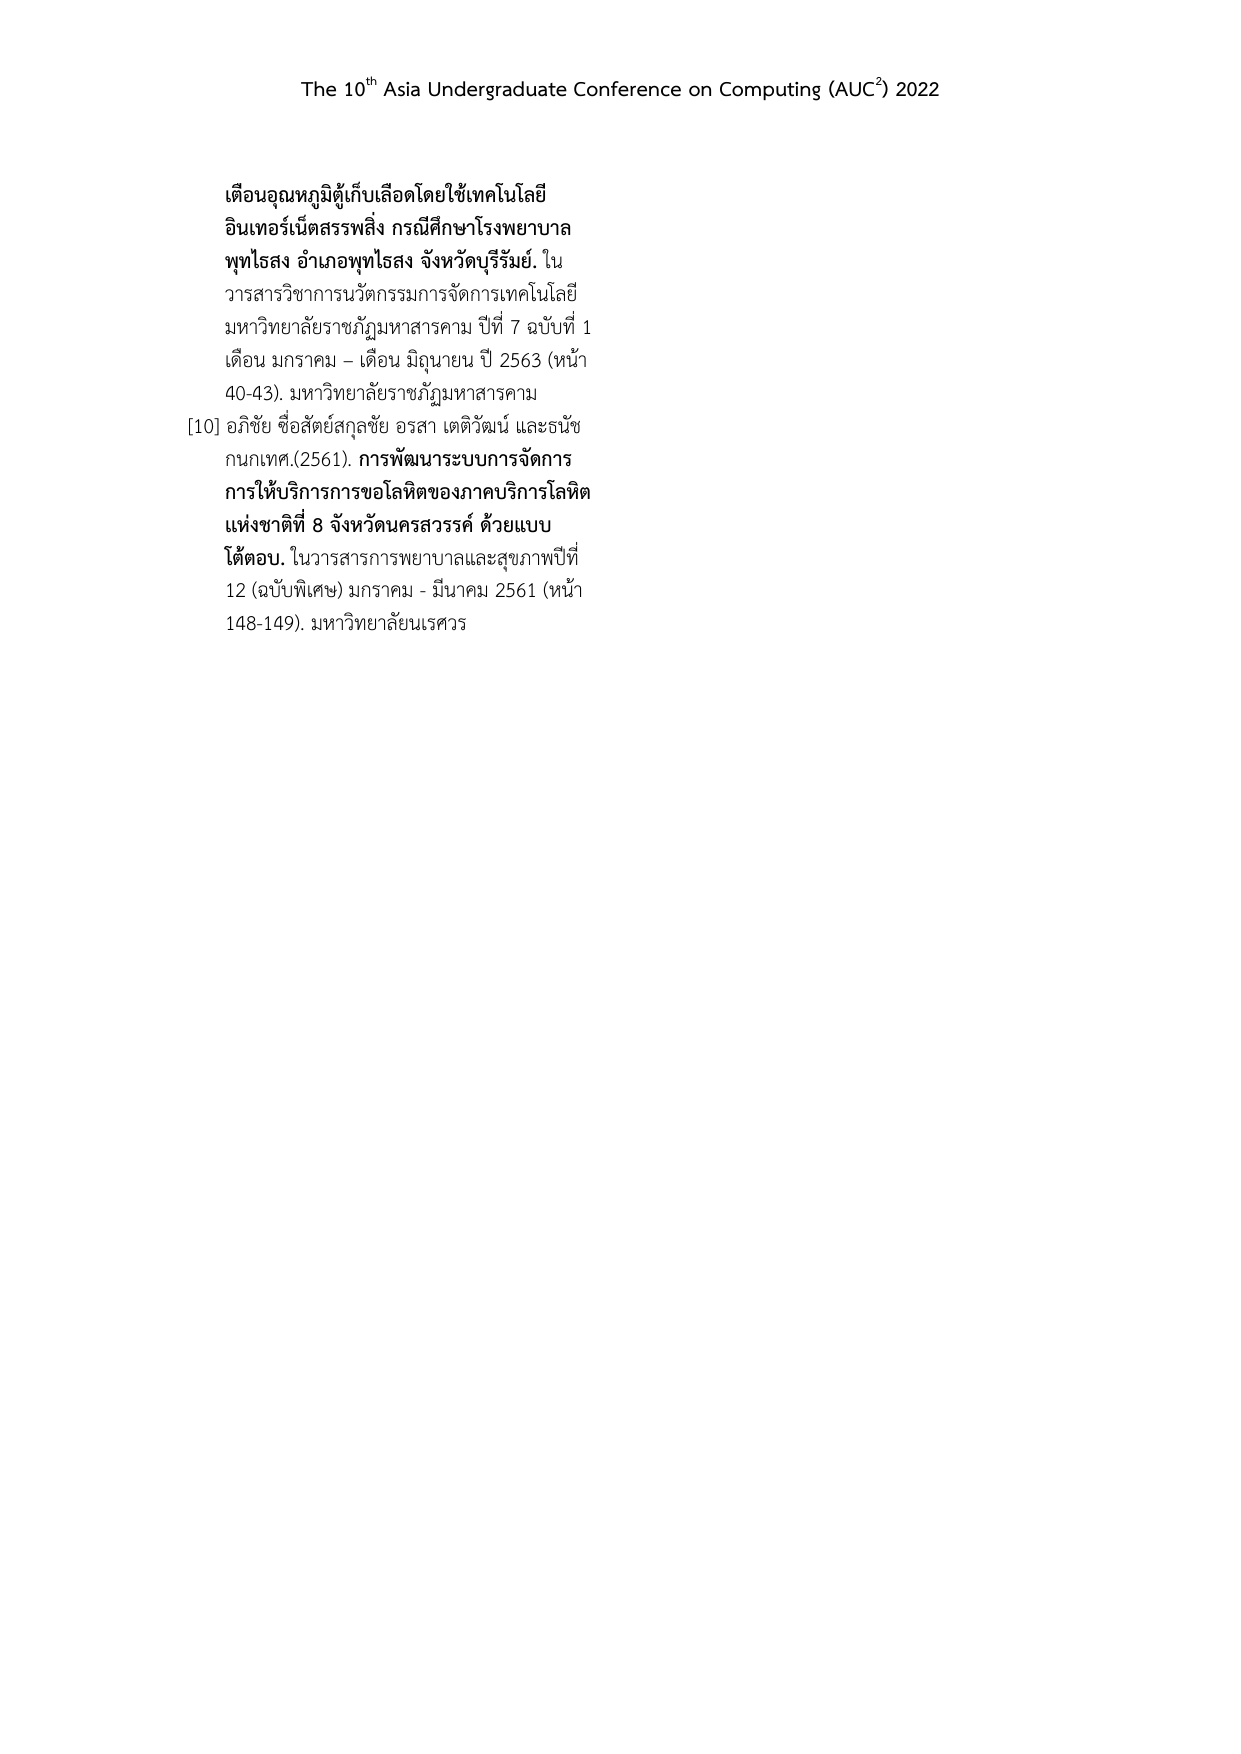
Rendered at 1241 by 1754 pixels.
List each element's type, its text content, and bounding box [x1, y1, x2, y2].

text [10] อภิชัย ซื่อสัตย์สกุลชัย อรสา เตติวัฒน์ และธนัช กนกเทศ.(2561). การพัฒนาระบบการจัดการการให้บริการการขอโลหิตของภาคบริการโลหิตเเห่งชาติที่ 8 จังหวัดนครสวรรค์ ด้วยแบบโต้ตอบ. ในวารสารการพยาบาลและสุขภาพปีที่ 12 (ฉบับพิเศษ) มกราคม - มีนาคม 2561 (หน้า 148-149). มหาวิทยาลัยนเรศวร [187, 408, 602, 638]
